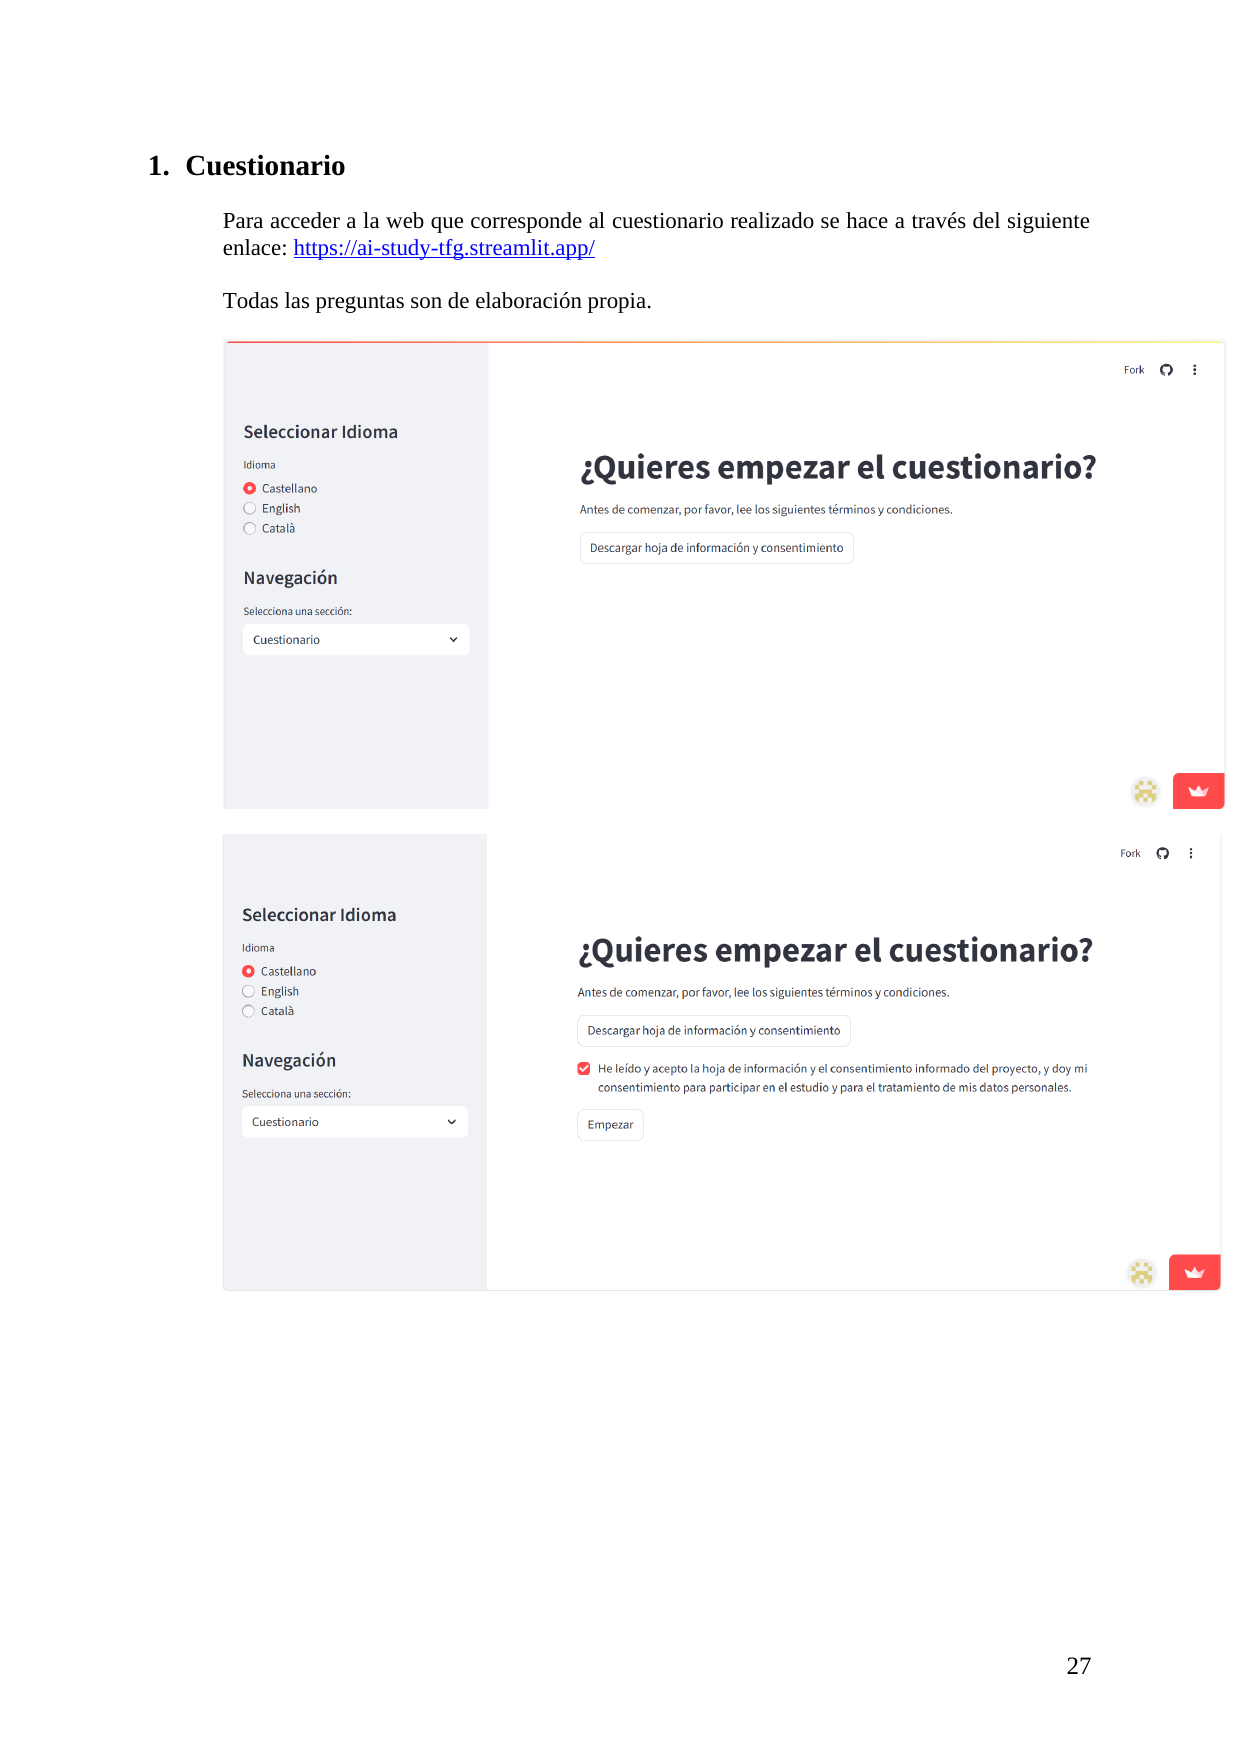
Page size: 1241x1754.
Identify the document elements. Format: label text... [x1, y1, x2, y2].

picture [222, 339, 1227, 809]
picture [222, 834, 1223, 1291]
text Para acceder a la web que corresponde al cuestionario realizado se hace a través del siguiente enlace: https://ai-study-tfg.streamlit.app/ [223, 208, 1091, 260]
list Cuestionario [148, 148, 1091, 181]
text Todas las preguntas son de elaboración propia. [223, 287, 1091, 313]
